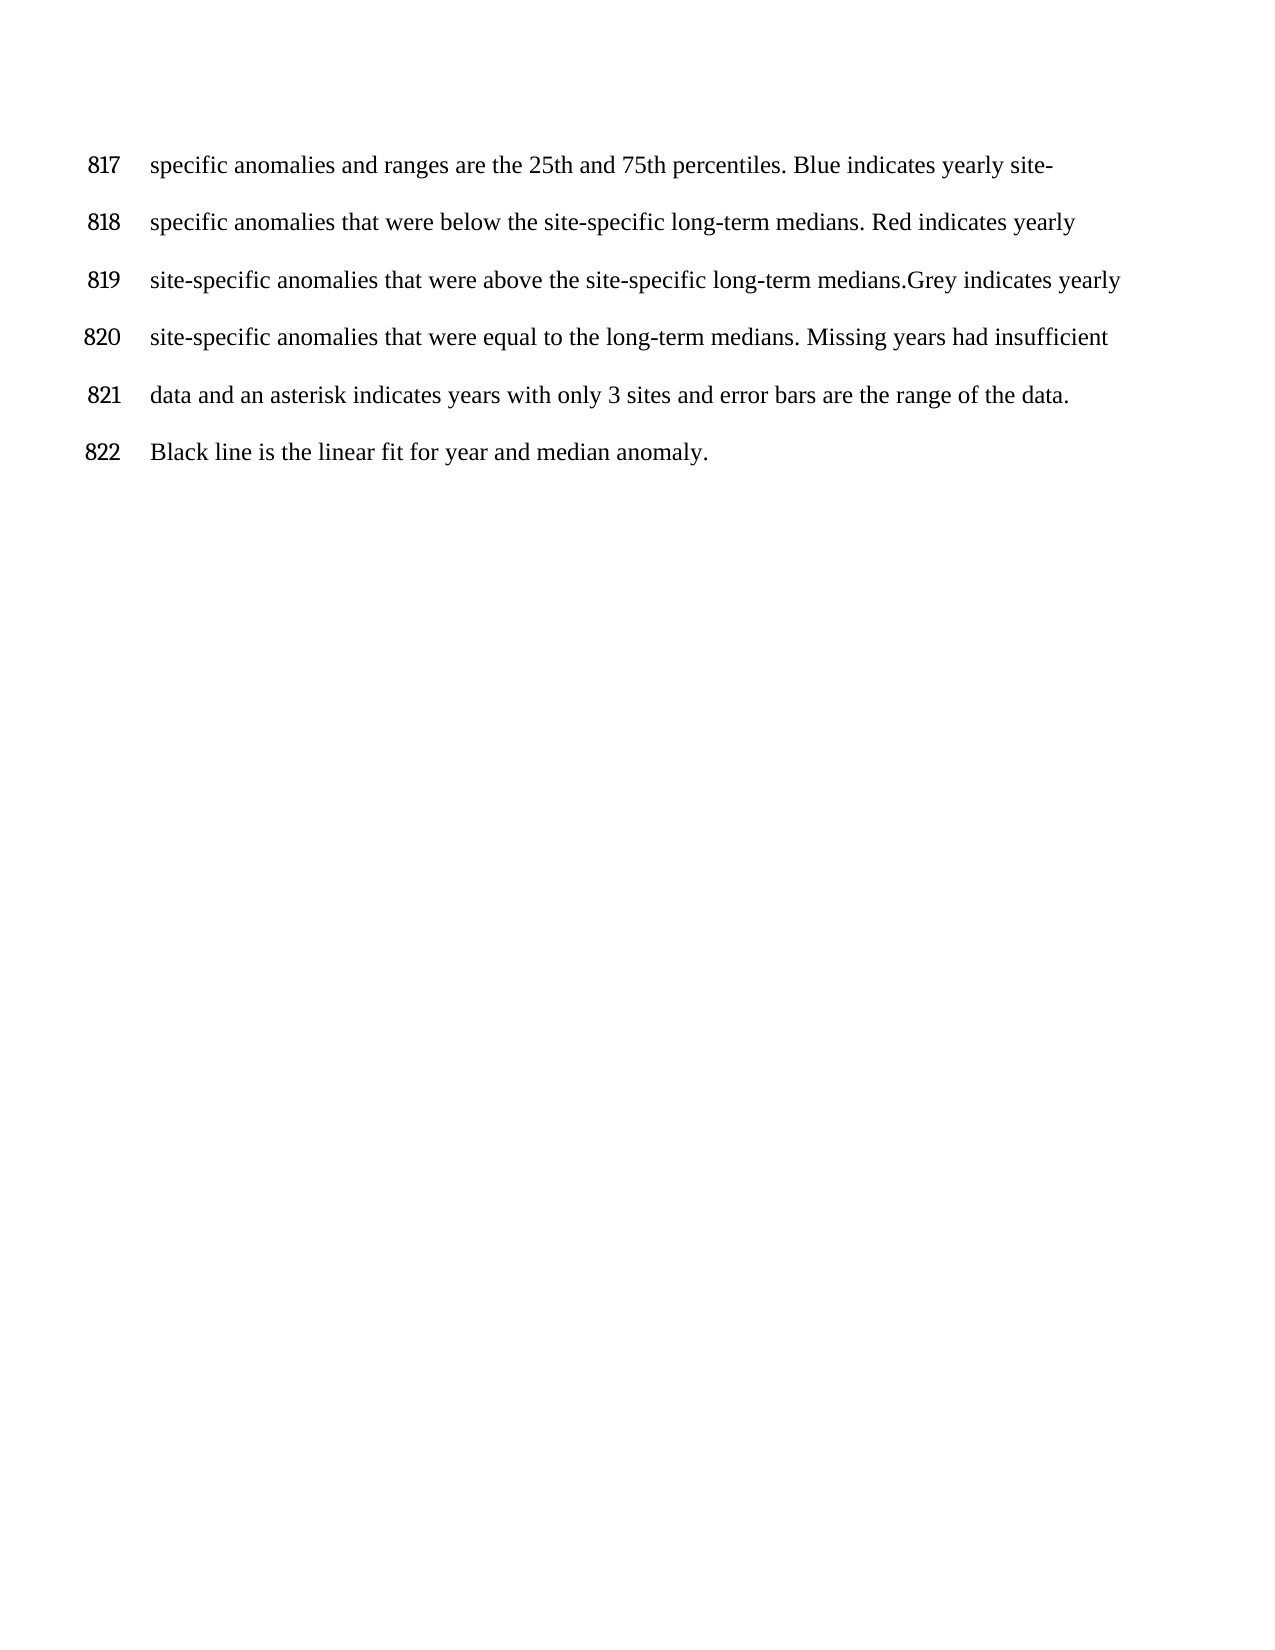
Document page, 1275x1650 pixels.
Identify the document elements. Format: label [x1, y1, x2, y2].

text [150, 150, 1125, 466]
